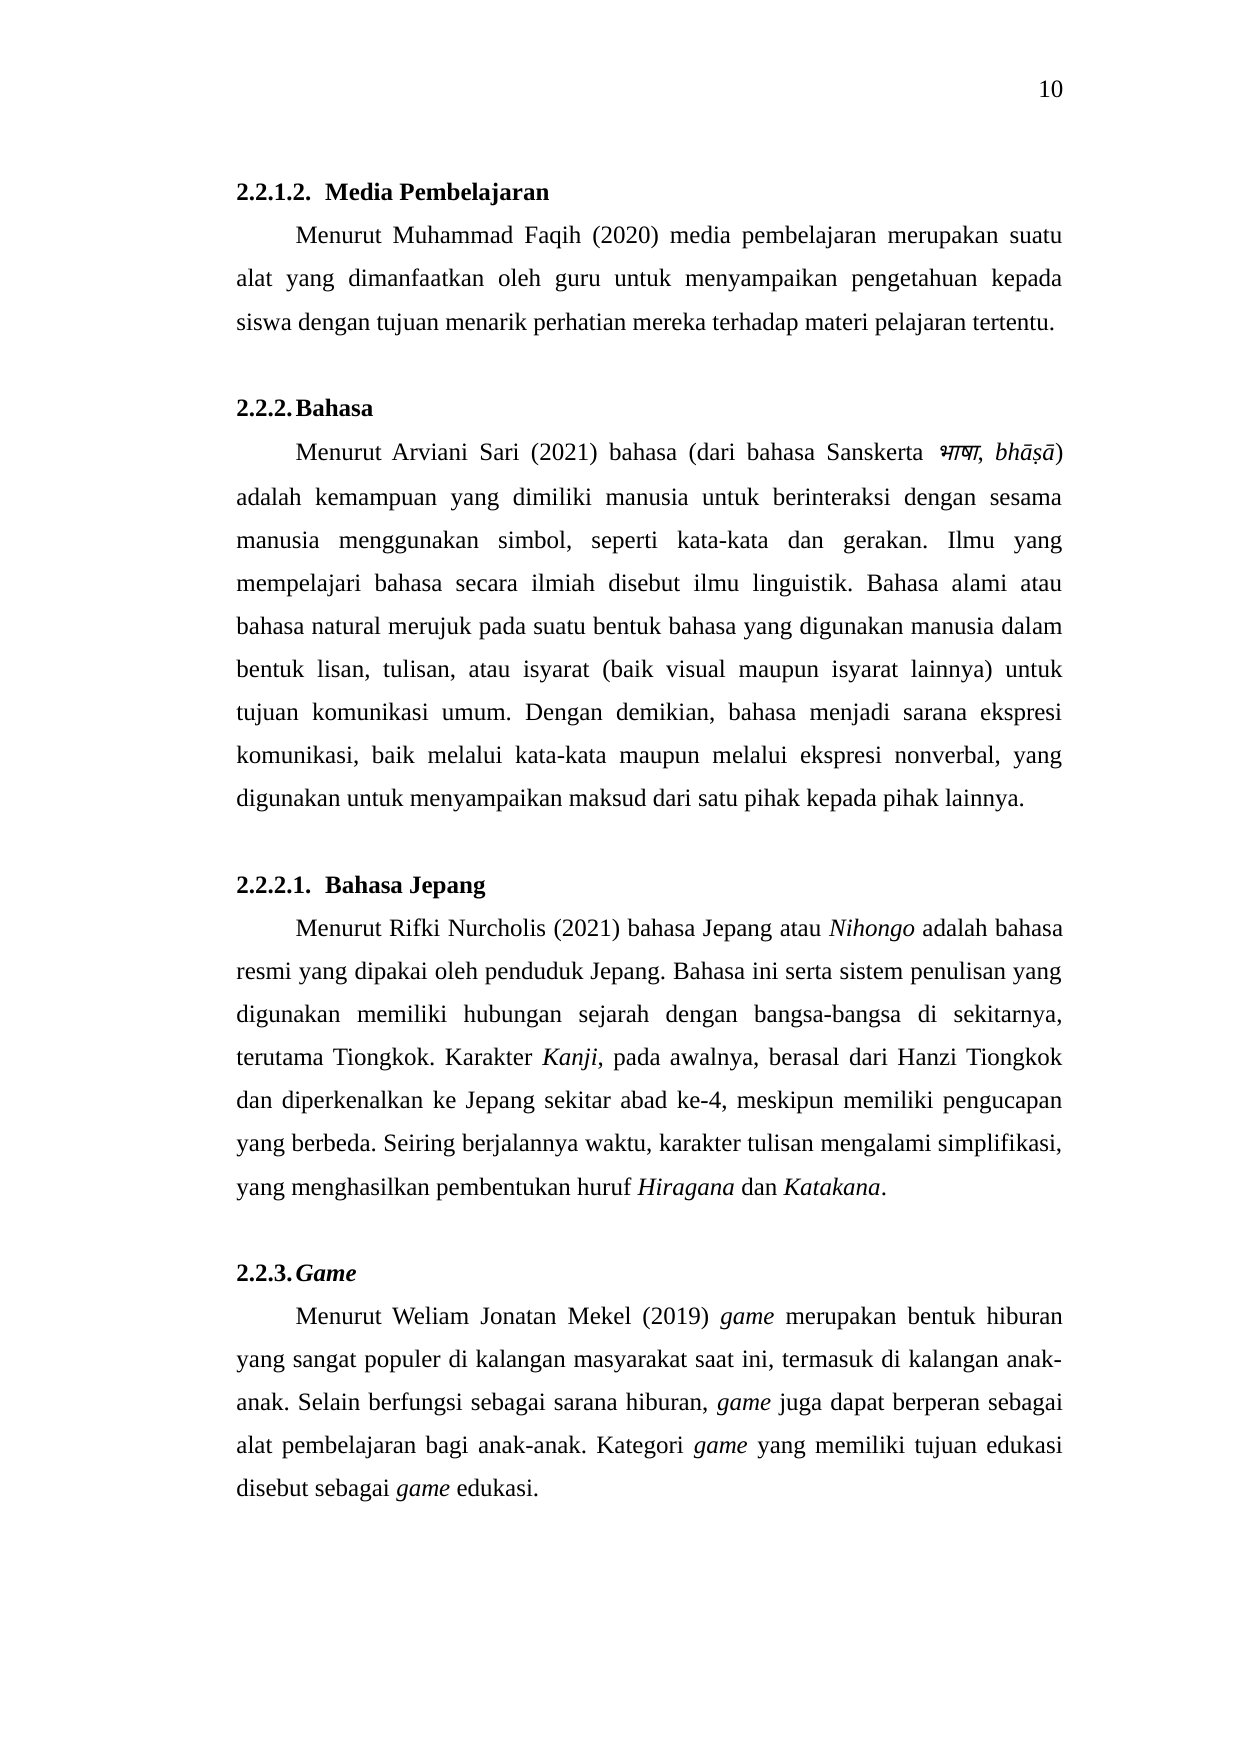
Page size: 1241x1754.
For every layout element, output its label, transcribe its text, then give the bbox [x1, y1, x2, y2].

subtitle Game [236, 1258, 1063, 1287]
text Menurut Rifki Nurcholis (2021) bahasa Jepang atau Nihongo adalah bahasa resmi yang dipakai oleh penduduk Jepang. Bahasa ini serta sistem penulisan yang digunakan memiliki hubungan sejarah dengan bangsa-bangsa di sekitarnya, terutama Tiongkok. Karakter Kanji, pada awalnya, berasal dari Hanzi Tiongkok dan diperkenalkan ke Jepang sekitar abad ke-4, meskipun memiliki pengucapan yang berbeda. Seiring berjalannya waktu, karakter tulisan mengalami simplifikasi, yang menghasilkan pembentukan huruf Hiragana dan Katakana. [236, 913, 1063, 1200]
text Menurut Arviani Sari (2021) bahasa (dari bahasa Sanskerta भाषा, bhāṣā) adalah kemampuan yang dimiliki manusia untuk berinteraksi dengan sesama manusia menggunakan simbol, seperti kata-kata dan gerakan. Ilmu yang mempelajari bahasa secara ilmiah disebut ilmu linguistik. Bahasa alami atau bahasa natural merujuk pada suatu bentuk bahasa yang digunakan manusia dalam bentuk lisan, tulisan, atau isyarat (baik visual maupun isyarat lainnya) untuk tujuan komunikasi umum. Dengan demikian, bahasa menjadi sarana ekspresi komunikasi, baik melalui kata-kata maupun melalui ekspresi nonverbal, yang digunakan untuk menyampaikan maksud dari satu pihak kepada pihak lainnya. [236, 436, 1063, 812]
text Menurut Muhammad Faqih (2020) media pembelajaran merupakan suatu alat yang dimanfaatkan oleh guru untuk menyampaikan pengetahuan kepada siswa dengan tujuan menarik perhatian mereka terhadap materi pelajaran tertentu. [236, 220, 1063, 335]
subtitle Bahasa Jepang [236, 870, 1063, 898]
subtitle Media Pembelajaran [236, 177, 1063, 206]
text Menurut Weliam Jonatan Mekel (2019) game merupakan bentuk hiburan yang sangat populer di kalangan masyarakat saat ini, termasuk di kalangan anak-anak. Selain berfungsi sebagai sarana hiburan, game juga dapat berperan sebagai alat pembelajaran bagi anak-anak. Kategori game yang memiliki tujuan edukasi disebut sebagai game edukasi. [236, 1301, 1063, 1502]
subtitle Bahasa [236, 393, 1063, 422]
